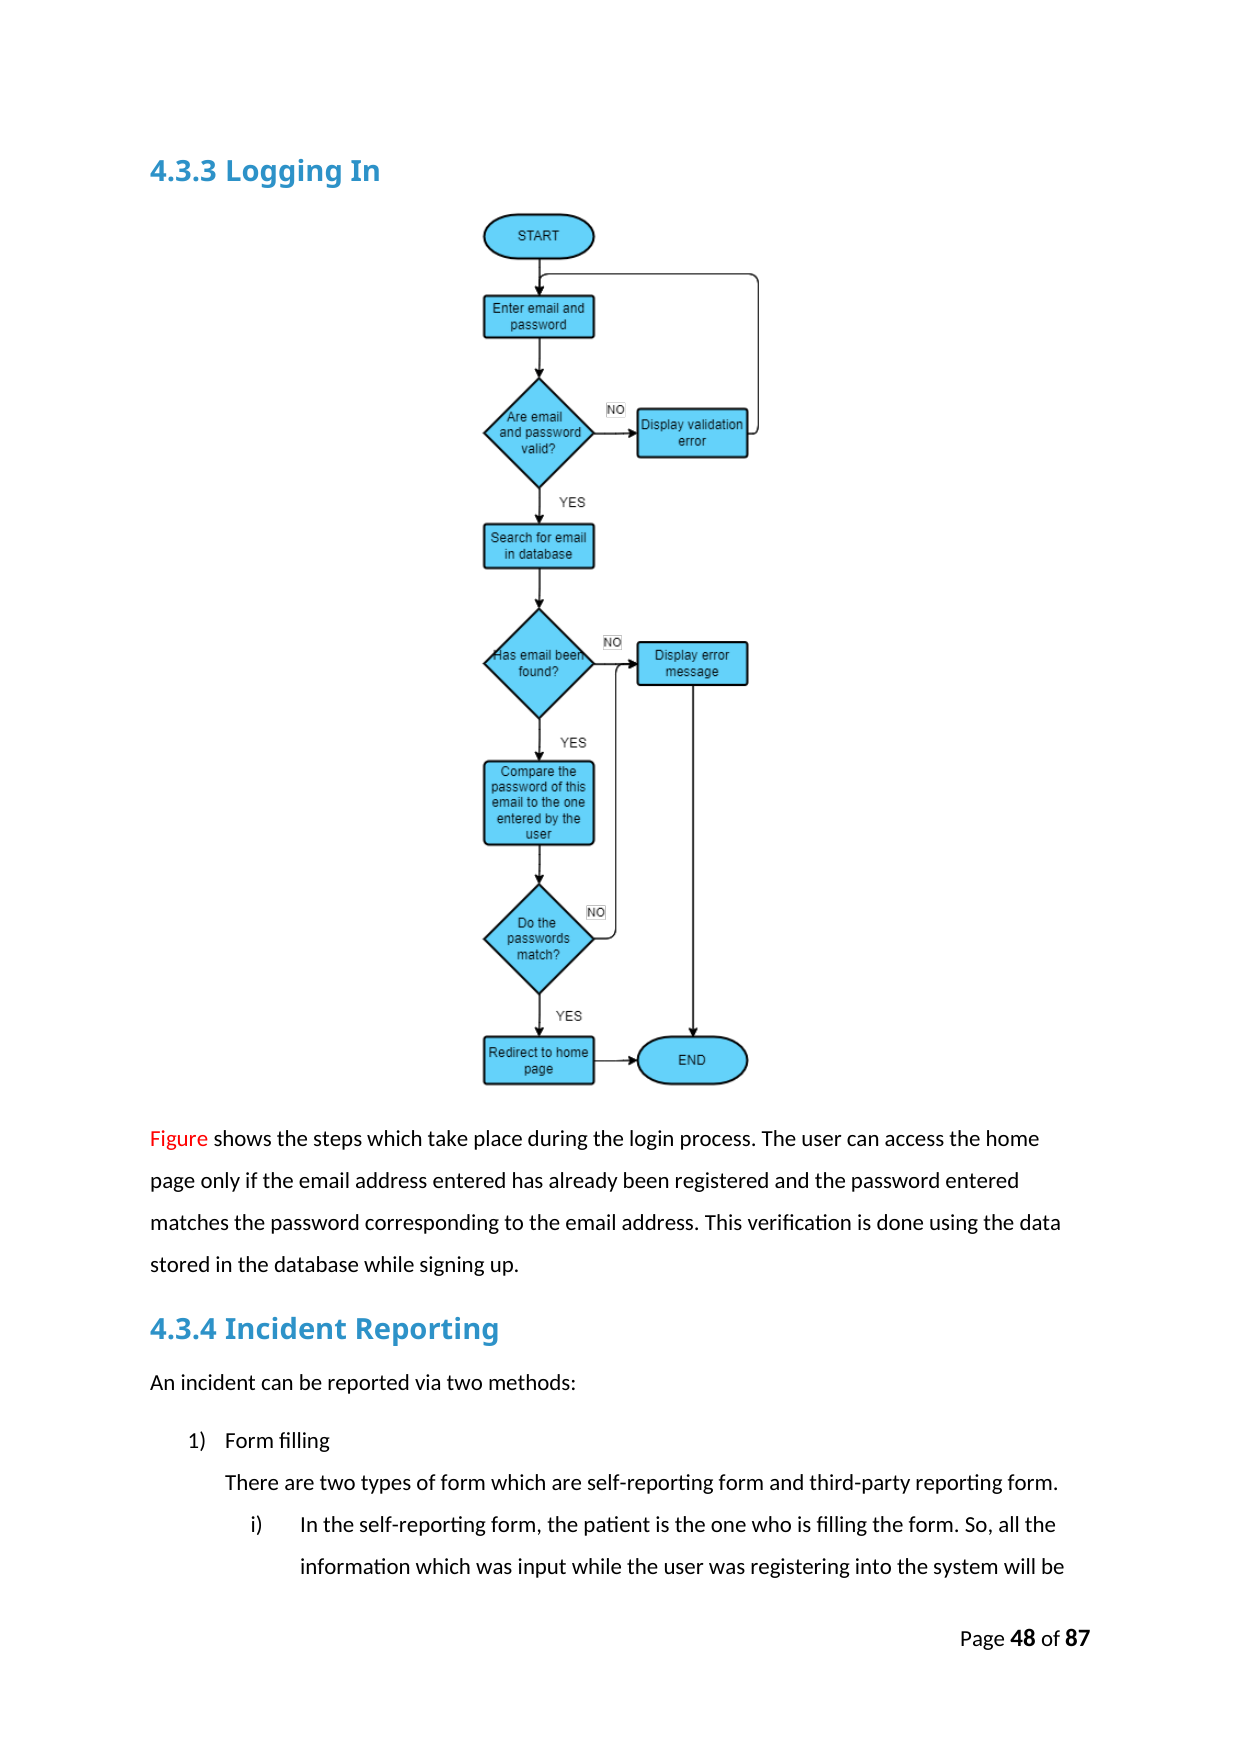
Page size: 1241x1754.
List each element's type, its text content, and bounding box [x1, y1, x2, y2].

list There are two types of form which are self-reporting form and third-party reporting form. [225, 1468, 1090, 1497]
subtitle Logging In [150, 150, 1090, 190]
picture [470, 209, 770, 1094]
text Figure shows the steps which take place during the login process. The user can access the home page only if the email address entered has already been registered and the password entered matches the password corresponding to the email address. This verification is done using the data stored in the database while signing up. [150, 1124, 1090, 1278]
text An incident can be reported via two methods: [150, 1368, 1090, 1396]
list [262, 1511, 1090, 1581]
list Form filling [187, 1427, 1090, 1454]
subtitle Incident Reporting [150, 1308, 1090, 1348]
